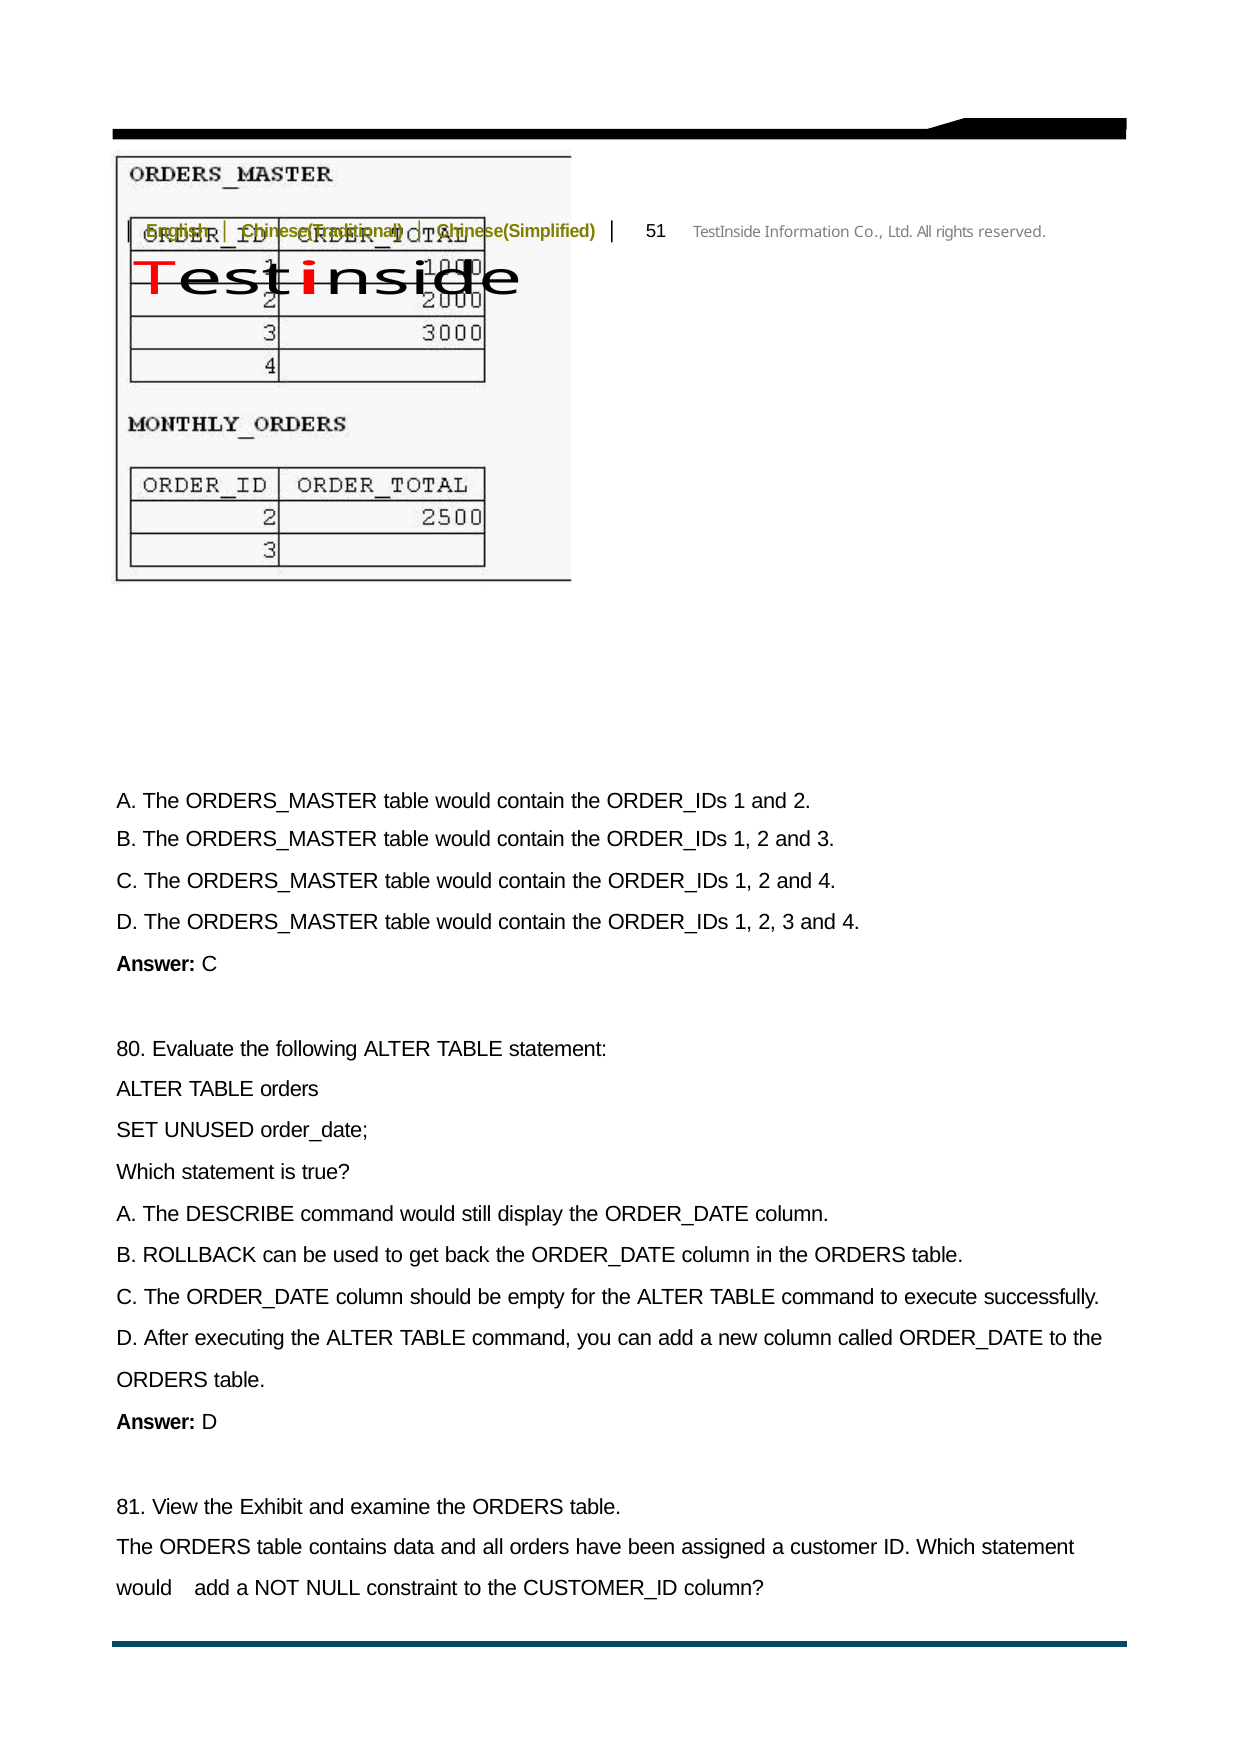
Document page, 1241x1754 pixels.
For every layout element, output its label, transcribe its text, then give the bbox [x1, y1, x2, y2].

text Which statement is true? [116, 1146, 1172, 1188]
text D. After executing the ALTER TABLE command, you can add a new column called ORDER_DATE to the [116, 1313, 1172, 1354]
text ORDERS table. [116, 1354, 1172, 1396]
text would add a NOT NULL constraint to the CUSTOMER_ID column? [116, 1563, 1172, 1604]
text B. ROLLBACK can be used to get back the ORDER_DATE column in the ORDERS table. [116, 1229, 1172, 1271]
text 80. Evaluate the following ALTER TABLE statement: [116, 1029, 1172, 1063]
text Test inside [133, 261, 1172, 303]
text The ORDERS table contains data and all orders have been assigned a customer ID. Which statement [116, 1521, 1172, 1563]
text C. The ORDER_DATE column should be empty for the ALTER TABLE command to execute successfully. [116, 1271, 1172, 1313]
text 81. View the Exhibit and examine the ORDERS table. [116, 1488, 1172, 1521]
text A. The DESCRIBE command would still display the ORDER_DATE column. [116, 1188, 1172, 1229]
text Answer: D [116, 1396, 1172, 1438]
text A. The ORDERS_MASTER table would contain the ORDER_IDs 1 and 2. [116, 792, 1172, 813]
text SET UNUSED order_date; [116, 1104, 1172, 1146]
picture [110, 147, 573, 586]
text Answer: C [116, 938, 1172, 979]
text | English | Chinese(Traditional) | Chinese(Simplified) | ­ 51 ­ TestInside Information Co., Ltd. All rights reserved. [111, 209, 1172, 244]
text ALTER TABLE orders [116, 1063, 1172, 1104]
text C. The ORDERS_MASTER table would contain the ORDER_IDs 1, 2 and 4. [116, 854, 1172, 896]
text D. The ORDERS_MASTER table would contain the ORDER_IDs 1, 2, 3 and 4. [116, 896, 1172, 938]
text B. The ORDERS_MASTER table would contain the ORDER_IDs 1, 2 and 3. [116, 813, 1172, 854]
